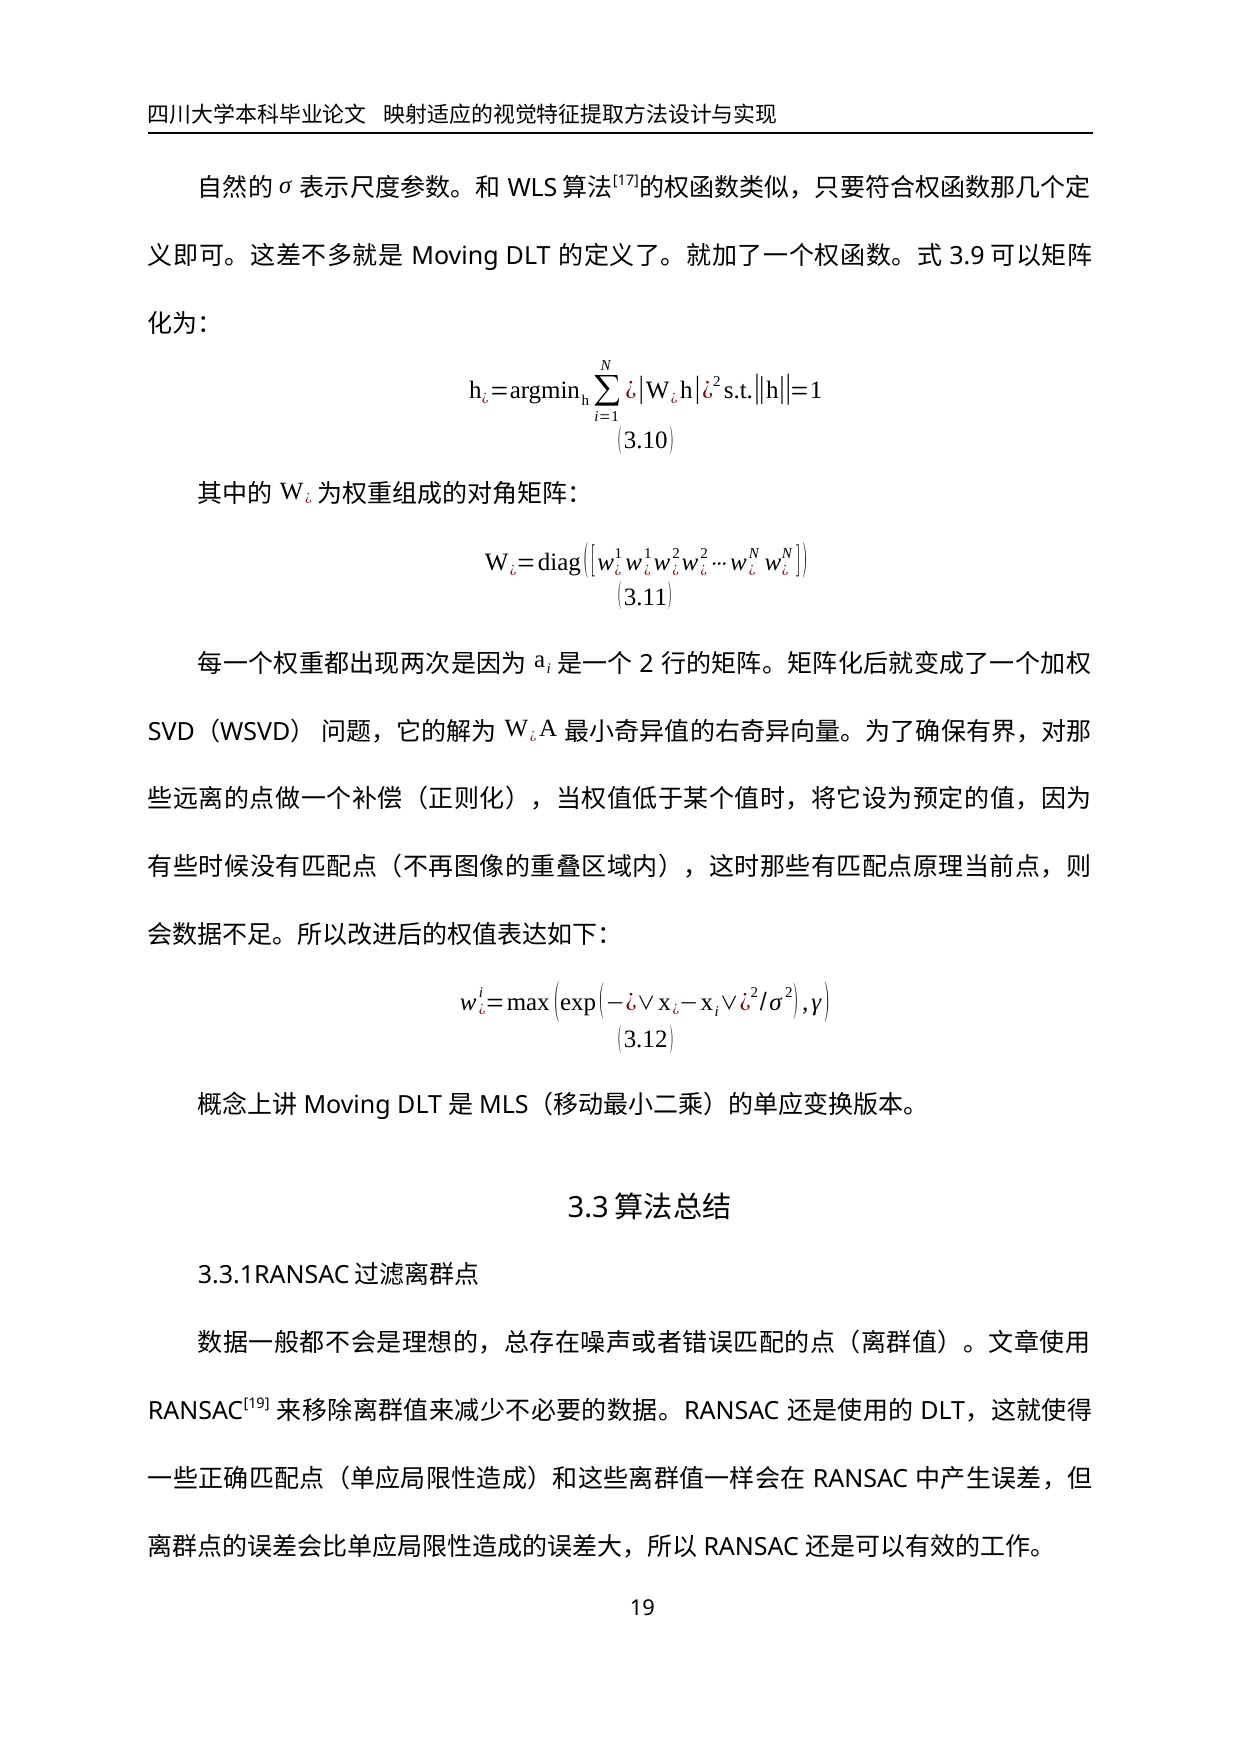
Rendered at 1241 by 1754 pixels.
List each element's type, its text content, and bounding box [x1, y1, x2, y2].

text 3.3.1RANSAC过滤离群点 [148, 1238, 1092, 1306]
text 数据一般都不会是理想的，总存在噪声或者错误匹配的点（离群值）。文章使用 RANSAC[19] 来移除离群值来减少不必要的数据。RANSAC 还是使用的 DLT，这就使得一些正确匹配点（单应局限性造成）和这些离群值一样会在 RANSAC 中产生误差，但离群点的误差会比单应局限性造成的误差大，所以 RANSAC 还是可以有效的工作。 [148, 1306, 1092, 1578]
text 3.3算法总结 [148, 1171, 1092, 1238]
text 自然的 表示尺度参数。和 WLS算法[17]的权函数类似，只要符合权函数那几个定义即可。这差不多就是 Moving DLT 的定义了。就加了一个权函数。式3.9可以矩阵化为： [148, 152, 1092, 356]
text 每一个权重都出现两次是因为 是一个 2 行的矩阵。矩阵化后就变成了一个加权 SVD（WSVD） 问题，它的解为 最小奇异值的右奇异向量。为了确保有界，对那些远离的点做一个补偿（正则化），当权值低于某个值时，将它设为预定的值，因为有些时候没有匹配点（不再图像的重叠区域内），这时那些有匹配点原理当前点，则会数据不足。所以改进后的权值表达如下： [148, 627, 1092, 967]
text 概念上讲 Moving DLT 是 MLS（移动最小二乘）的单应变换版本。 [148, 1069, 1092, 1137]
text 其中的 为权重组成的对角矩阵： [148, 457, 1092, 525]
